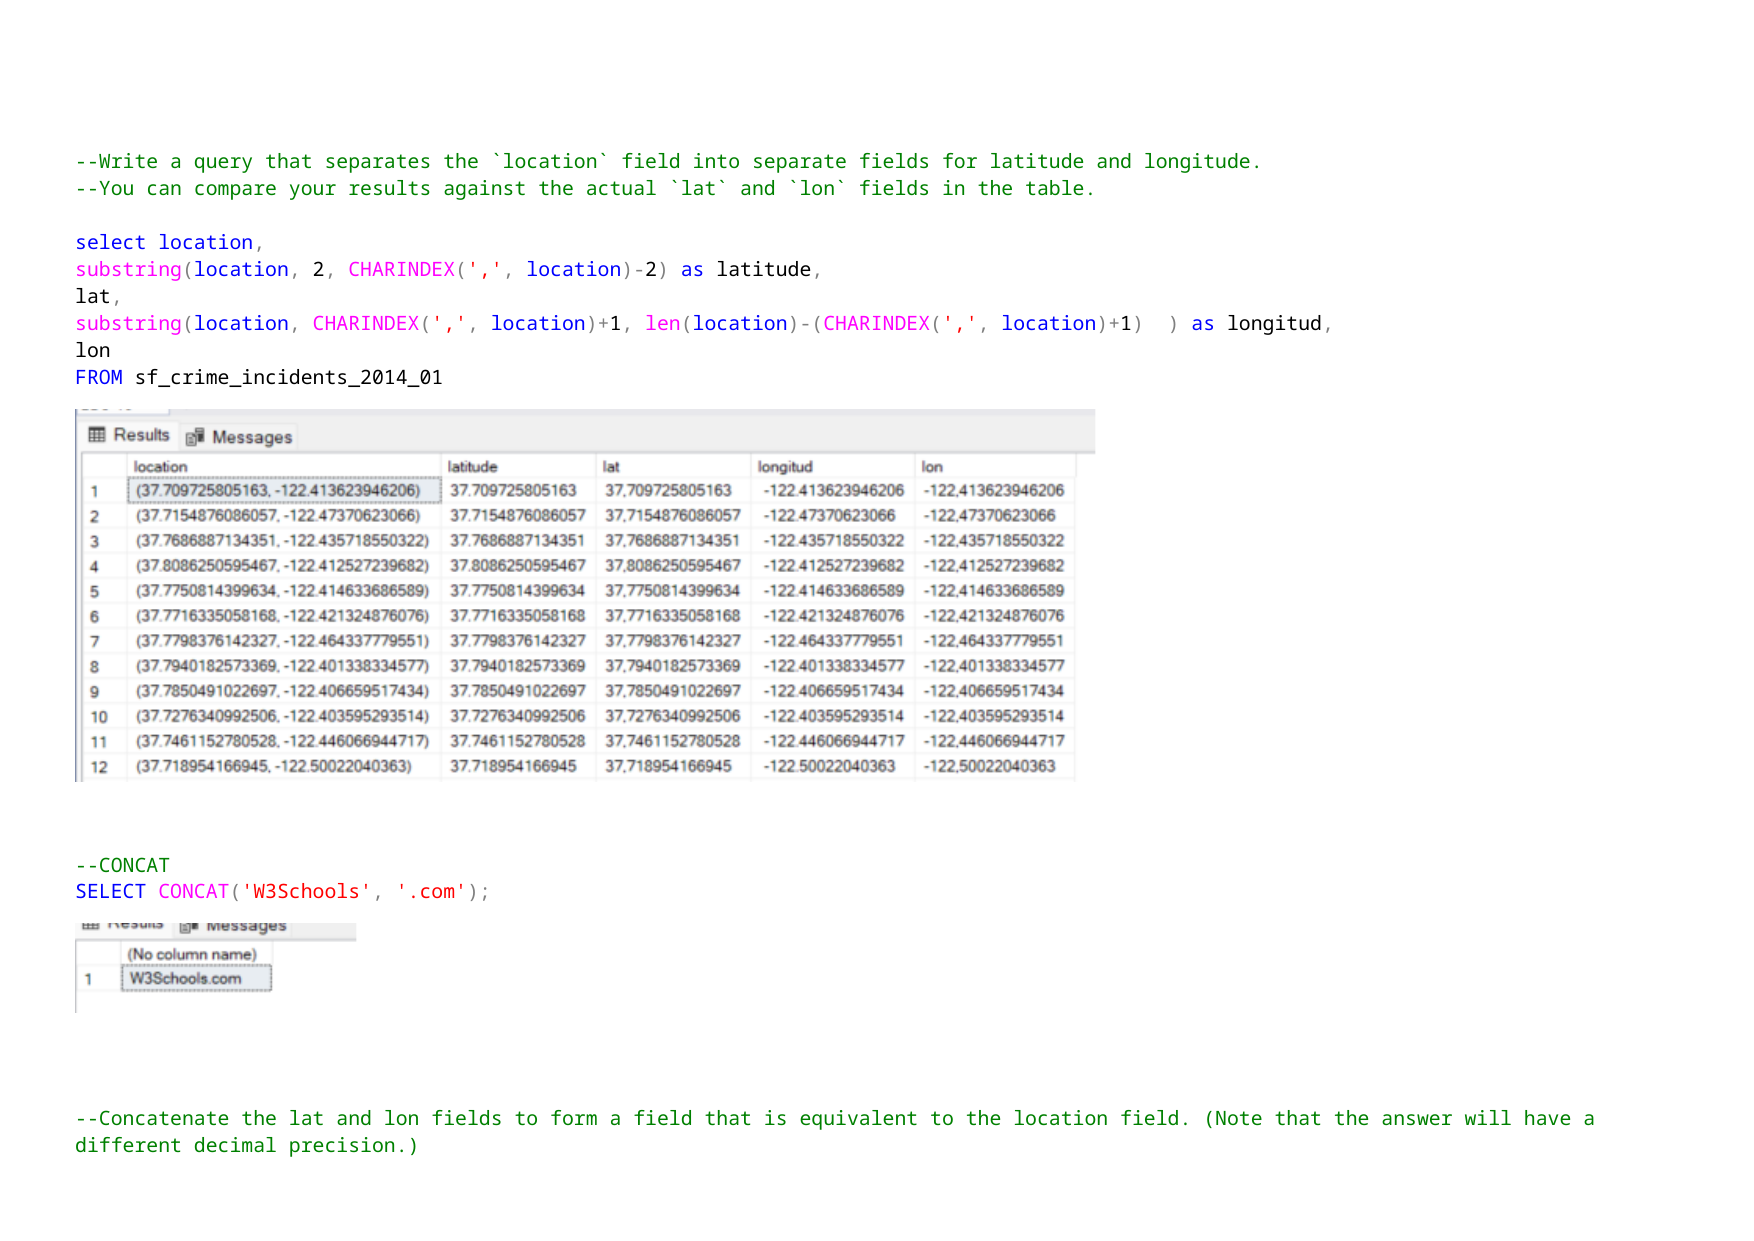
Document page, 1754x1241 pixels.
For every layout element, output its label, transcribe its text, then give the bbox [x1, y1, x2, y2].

text FROM sf_crime_incidents_2014_01 [75, 363, 1679, 391]
text --Concatenate the lat and lon fields to form a field that is equivalent to the location field. (Note that the answer will have a different decimal precision.) [75, 1104, 1679, 1158]
picture [75, 409, 1096, 782]
text select location, [75, 229, 1679, 256]
text lat, [75, 283, 1679, 309]
text --You can compare your results against the actual `lat` and `lon` fields in the table. [75, 175, 1679, 202]
text lon [75, 337, 1679, 363]
text --CONCAT [75, 851, 1679, 878]
text --Write a query that separates the `location` field into separate fields for latitude and longitude. [75, 148, 1679, 175]
picture [75, 923, 357, 1013]
text substring(location, 2, CHARINDEX(',', location)-2) as latitude, [75, 256, 1679, 283]
text SELECT CONCAT('W3Schools', '.com'); [75, 878, 1679, 905]
text substring(location, CHARINDEX(',', location)+1, len(location)-(CHARINDEX(',', location)+1) ) as longitud, [75, 309, 1679, 337]
